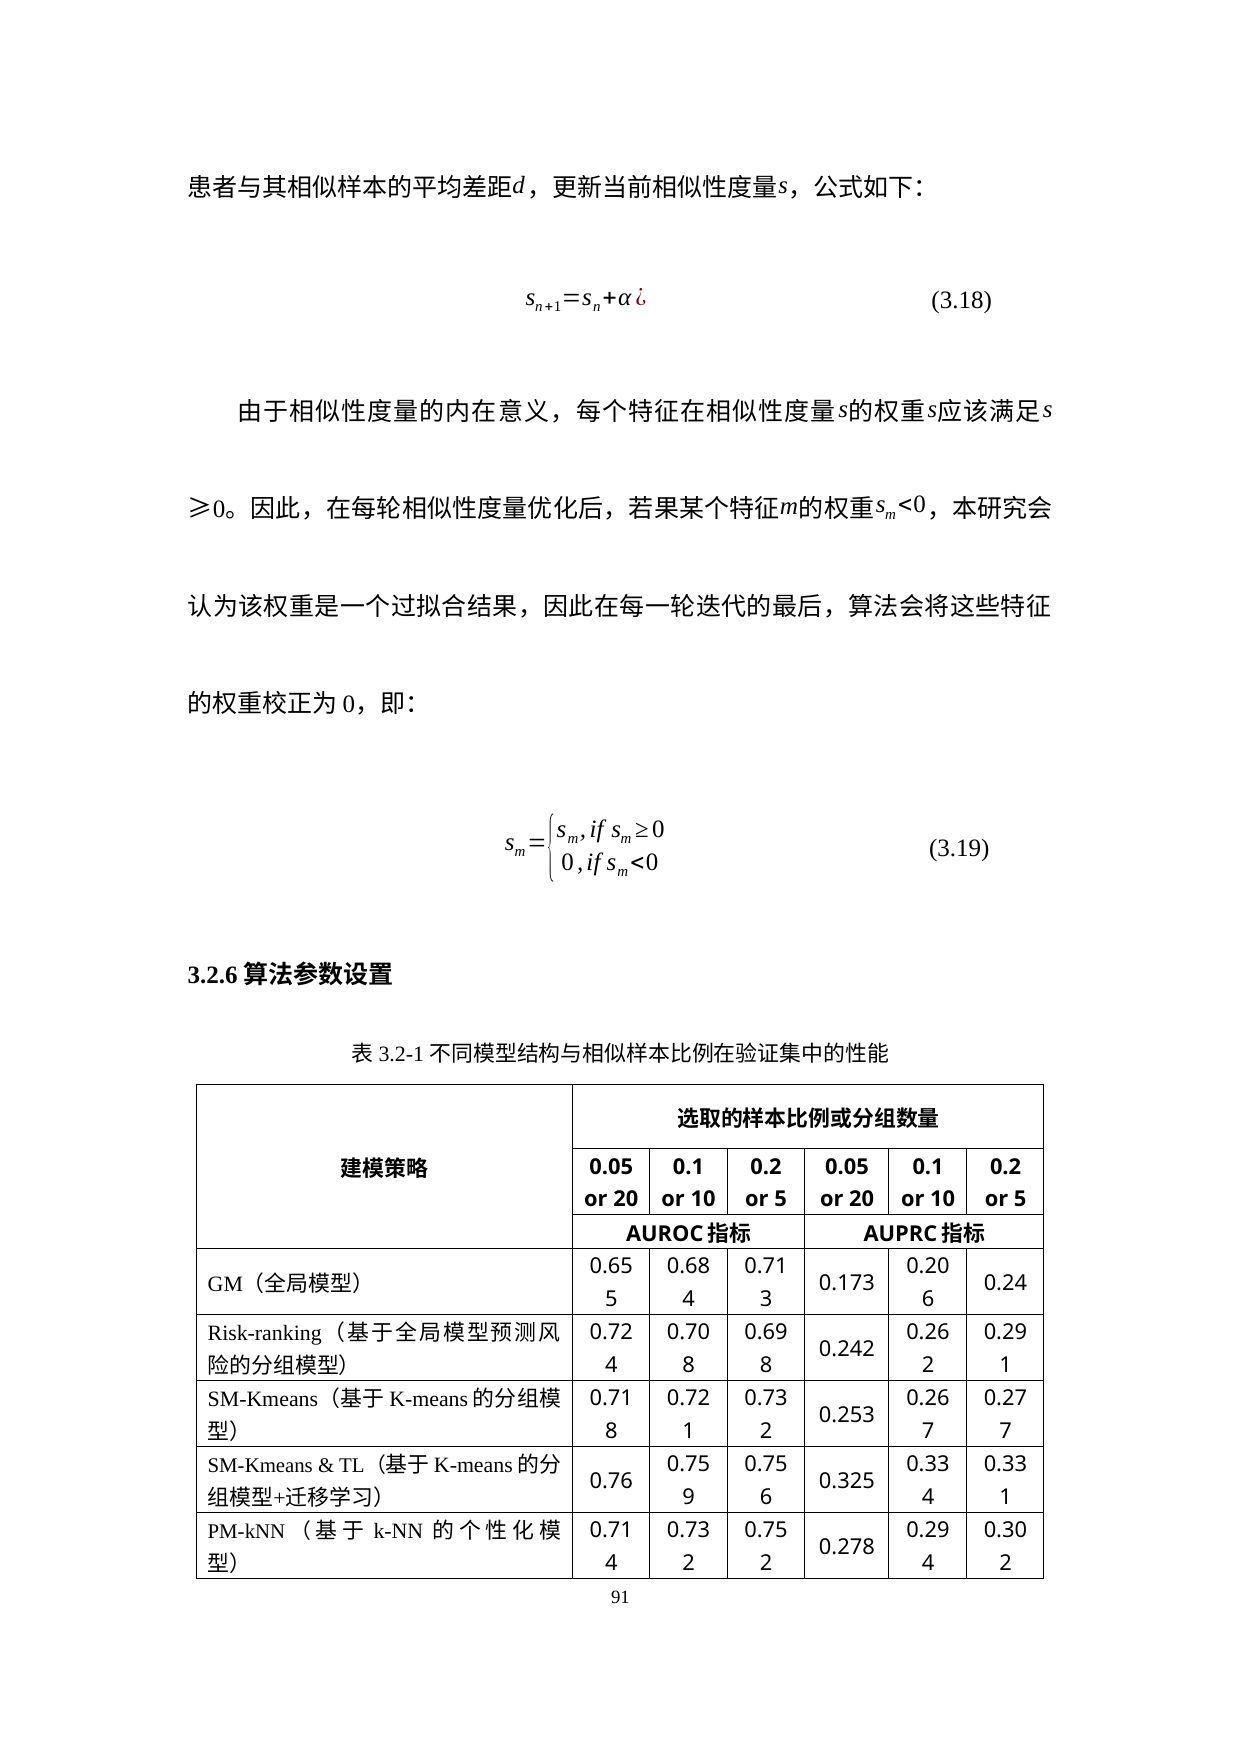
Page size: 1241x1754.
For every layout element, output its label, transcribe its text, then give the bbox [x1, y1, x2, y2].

table_cell 0.708 [650, 1315, 727, 1380]
table_cell 0.291 [967, 1315, 1043, 1380]
table_cell 0.24 [967, 1249, 1043, 1314]
table_cell 0.721 [650, 1381, 727, 1446]
table_cell 0.253 [805, 1381, 888, 1446]
table_cell 0.713 [728, 1249, 804, 1314]
table_cell 0.262 [889, 1315, 966, 1380]
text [187, 153, 1053, 218]
table_header [251, 799, 918, 911]
subtitle 3.2.6 算法参数设置 [187, 940, 1053, 1005]
table_header 建模策略 [197, 1085, 572, 1248]
table_cell 0.759 [650, 1447, 727, 1512]
table_cell AUROC指标 [573, 1215, 804, 1248]
table_cell 0.724 [573, 1315, 649, 1380]
table_cell 0.732 [728, 1381, 804, 1446]
table_header (3.19) [918, 799, 1001, 911]
table_cell 0.05 or 20 [573, 1149, 649, 1214]
table_cell 0.698 [728, 1315, 804, 1380]
table_cell 0.1 or 10 [889, 1149, 966, 1214]
table_cell 0.05 or 20 [805, 1149, 888, 1214]
table_cell 0.2 or 5 [967, 1149, 1043, 1214]
table_cell 0.242 [805, 1315, 888, 1380]
text 由于相似性度量的内在意义，每个特征在相似性度量的权重应该满足≥0。因此，在每轮相似性度量优化后，若果某个特征的权重，本研究会认为该权重是一个过拟合结果，因此在每一轮迭代的最后，算法会将这些特征的权重校正为0，即： [187, 377, 1053, 734]
table_cell 0.718 [573, 1381, 649, 1446]
table_cell 0.76 [573, 1447, 649, 1512]
table_header (3.18) [920, 283, 1003, 330]
table_cell 0.732 [650, 1513, 727, 1578]
table_cell 0.206 [889, 1249, 966, 1314]
table_cell 0.756 [728, 1447, 804, 1512]
table_cell 0.173 [805, 1249, 888, 1314]
table_cell 0.294 [889, 1513, 966, 1578]
table_cell PM-kNN（基于k-NN的个性化模型） [197, 1513, 572, 1578]
table_cell 0.331 [967, 1447, 1043, 1512]
table_cell 0.277 [967, 1381, 1043, 1446]
table_cell 0.302 [967, 1513, 1043, 1578]
table_cell AUPRC指标 [805, 1215, 1043, 1248]
table_cell 0.655 [573, 1249, 649, 1314]
table_cell 0.278 [805, 1513, 888, 1578]
table_cell 0.325 [805, 1447, 888, 1512]
table_cell SM-Kmeans（基于K-means的分组模型） [197, 1381, 572, 1446]
table_cell 0.714 [573, 1513, 649, 1578]
table_cell 0.334 [889, 1447, 966, 1512]
table_cell 0.684 [650, 1249, 727, 1314]
table_cell 0.1 or 10 [650, 1149, 727, 1214]
table_header [251, 283, 920, 330]
table_cell 0.2 or 5 [728, 1149, 804, 1214]
text 表 3.2-1 不同模型结构与相似样本比例在验证集中的性能 [187, 1036, 1053, 1068]
table_cell SM-Kmeans & TL（基于K-means的分组模型+迁移学习） [197, 1447, 572, 1512]
table_cell GM（全局模型） [197, 1249, 572, 1314]
table_cell 0.752 [728, 1513, 804, 1578]
table_cell 0.267 [889, 1381, 966, 1446]
table_cell Risk-ranking（基于全局模型预测风险的分组模型） [197, 1315, 572, 1380]
table_header 选取的样本比例或分组数量 [573, 1085, 1043, 1148]
